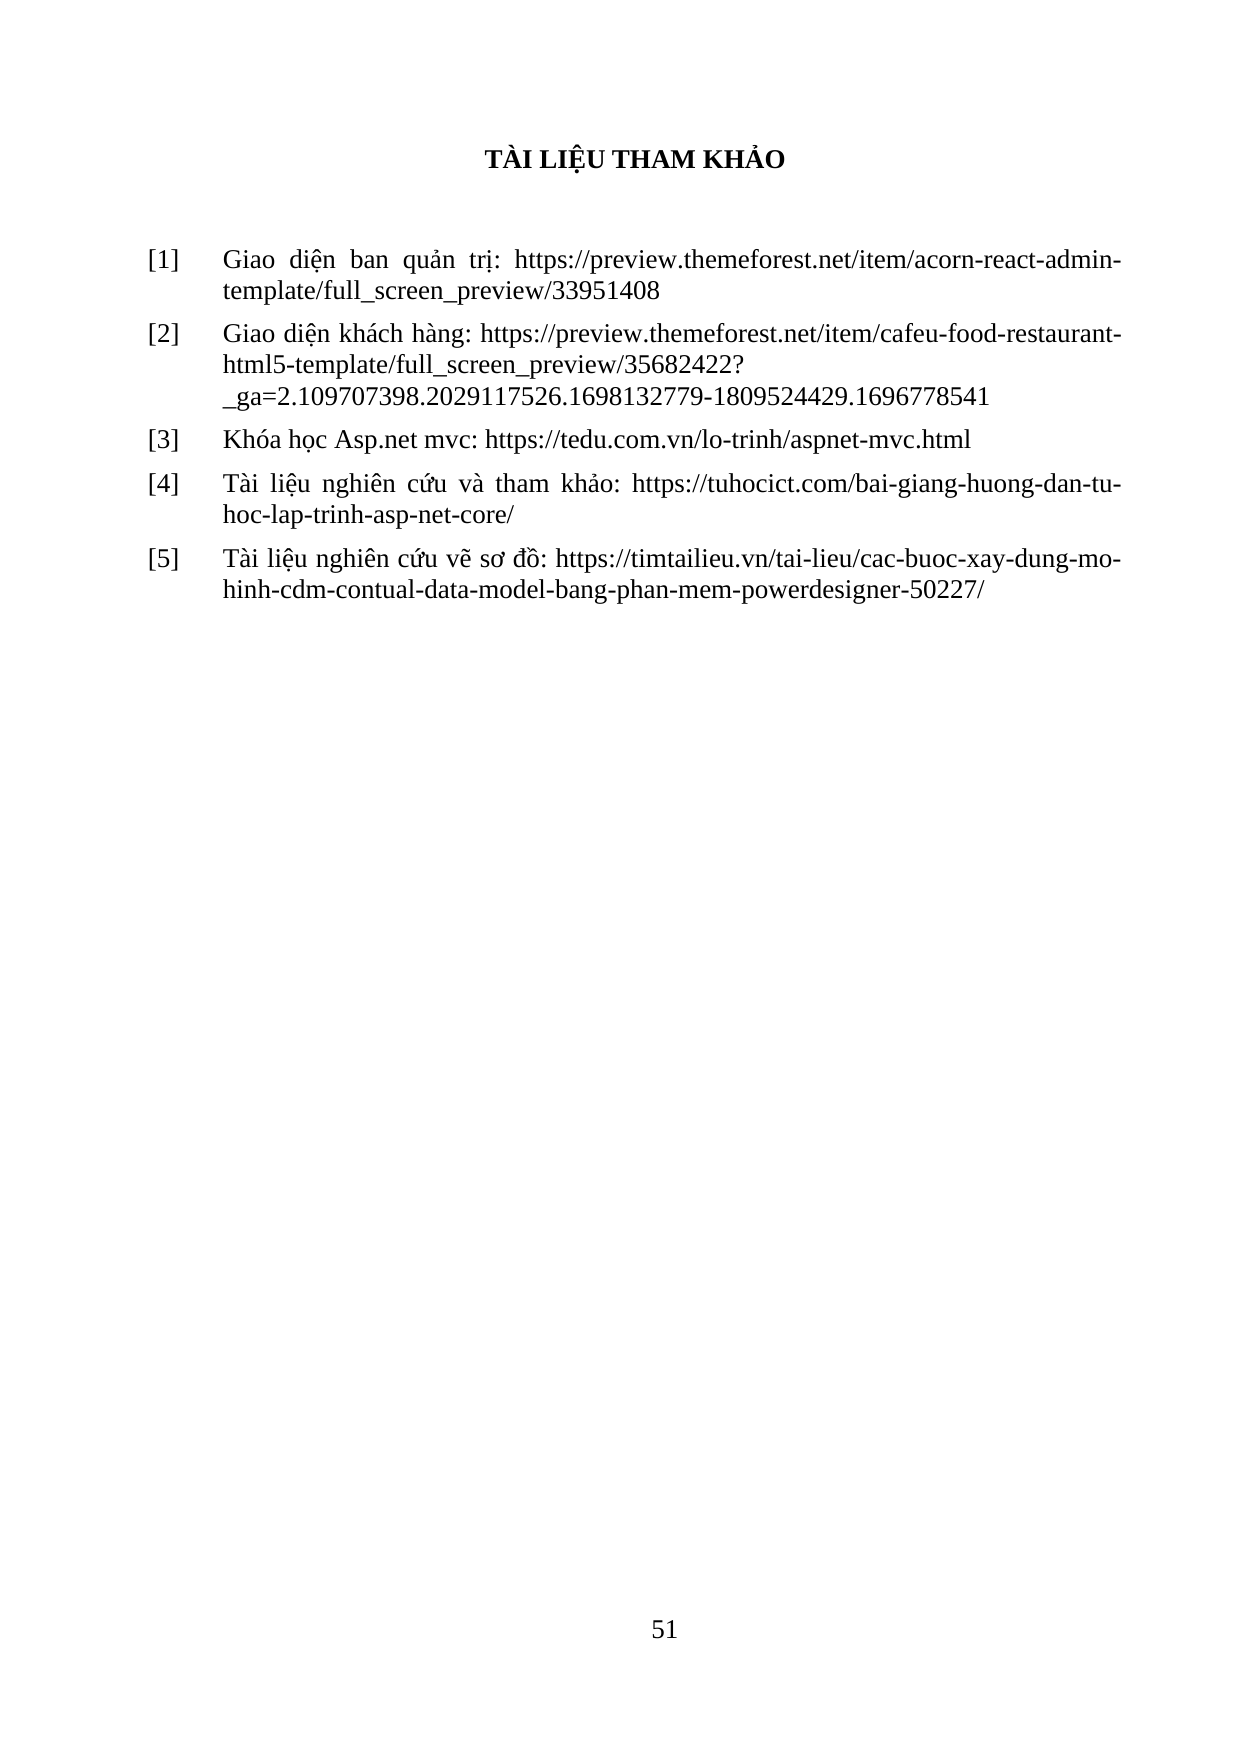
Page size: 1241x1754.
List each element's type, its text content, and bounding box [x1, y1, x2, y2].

text [4] Tài liệu nghiên cứu và tham khảo: https://tuhocict.com/bai-giang-huong-dan-tu-hoc-lap-trinh-asp-net-core/ [148, 467, 1122, 529]
text [1] Giao diện ban quản trị: https://preview.themeforest.net/item/acorn-react-admin-template/full_screen_preview/33951408 [148, 243, 1122, 305]
text [5] Tài liệu nghiên cứu vẽ sơ đồ: https://timtailieu.vn/tai-lieu/cac-buoc-xay-dung-mo-hinh-cdm-contual-data-model-bang-phan-mem-powerdesigner-50227/ [148, 542, 1122, 604]
text [2] Giao diện khách hàng: https://preview.themeforest.net/item/cafeu-food-restaurant-html5-template/full_screen_preview/35682422?_ga=2.109707398.2029117526.1698132779-1809524429.1696778541 [148, 317, 1122, 411]
text [3] Khóa học Asp.net mvc: https://tedu.com.vn/lo-trinh/aspnet-mvc.html [148, 423, 1122, 454]
subtitle TÀI LIỆU THAM KHẢO [148, 143, 1122, 174]
